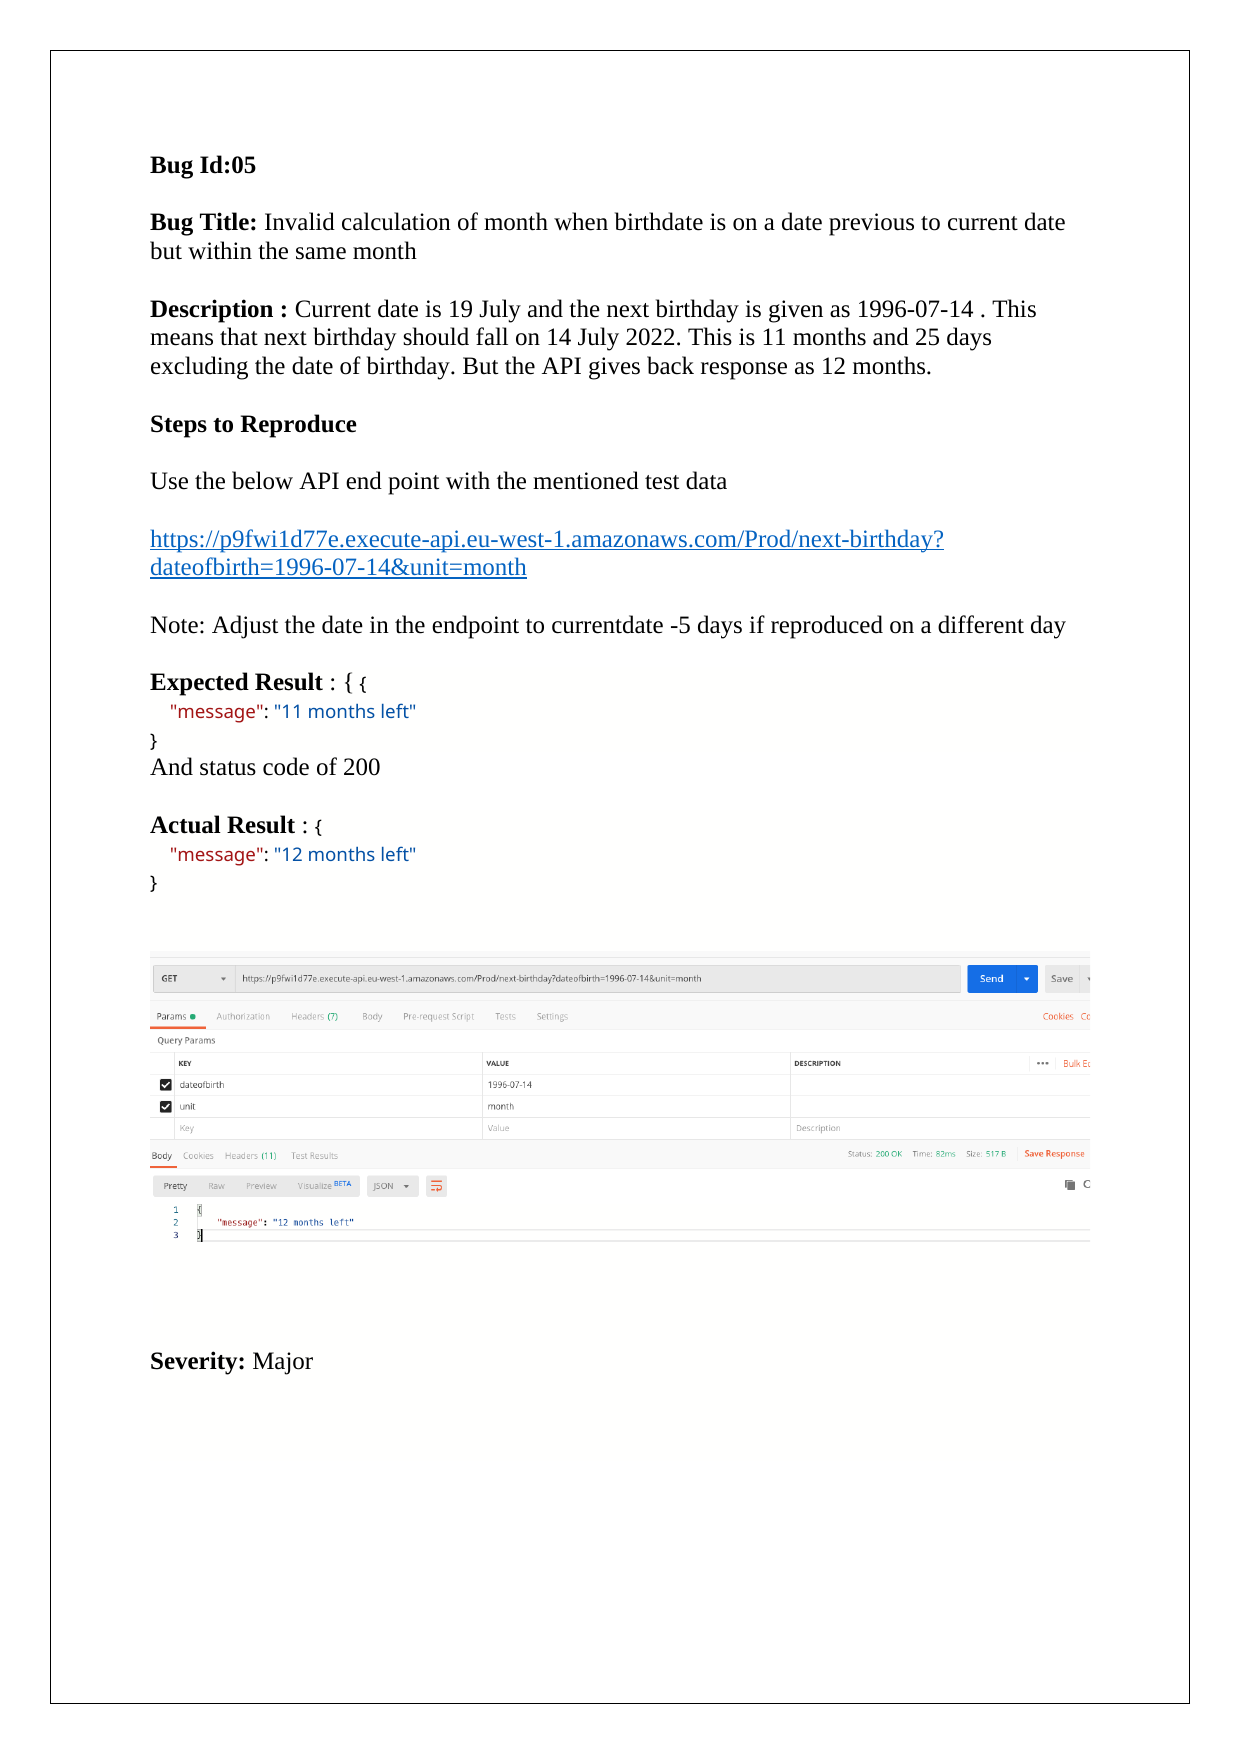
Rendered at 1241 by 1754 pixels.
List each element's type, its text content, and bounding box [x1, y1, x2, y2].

text } [150, 867, 1090, 895]
text Bug Id:05 [150, 150, 1090, 179]
text Bug Title: Invalid calculation of month when birthdate is on a date previous to current date but within the same month [150, 207, 1090, 265]
text Expected Result : { { [150, 667, 1090, 696]
text "message": "12 months left" [150, 839, 1090, 867]
text Steps to Reproduce [150, 409, 1090, 437]
text "message": "11 months left" [150, 696, 1090, 724]
text Severity: Major [150, 1346, 1090, 1375]
text Description : Current date is 19 July and the next birthday is given as 1996-07-14 . This means that next birthday should fall on 14 July 2022. This is 11 months and 25 days excluding the date of birthday. But the API gives back response as 12 months. [150, 294, 1090, 380]
text https://p9fwi1d77e.execute-api.eu-west-1.amazonaws.com/Prod/next-birthday?dateofbirth=1996-07-14&unit=month [150, 524, 1090, 581]
text And status code of 200 [150, 752, 1090, 781]
text Note: Adjust the date in the endpoint to currentdate -5 days if reproduced on a different day [150, 610, 1090, 639]
picture [150, 951, 1091, 1318]
text } [150, 724, 1090, 752]
text Actual Result : { [150, 810, 1090, 839]
text Use the below API end point with the mentioned test data [150, 466, 1090, 495]
